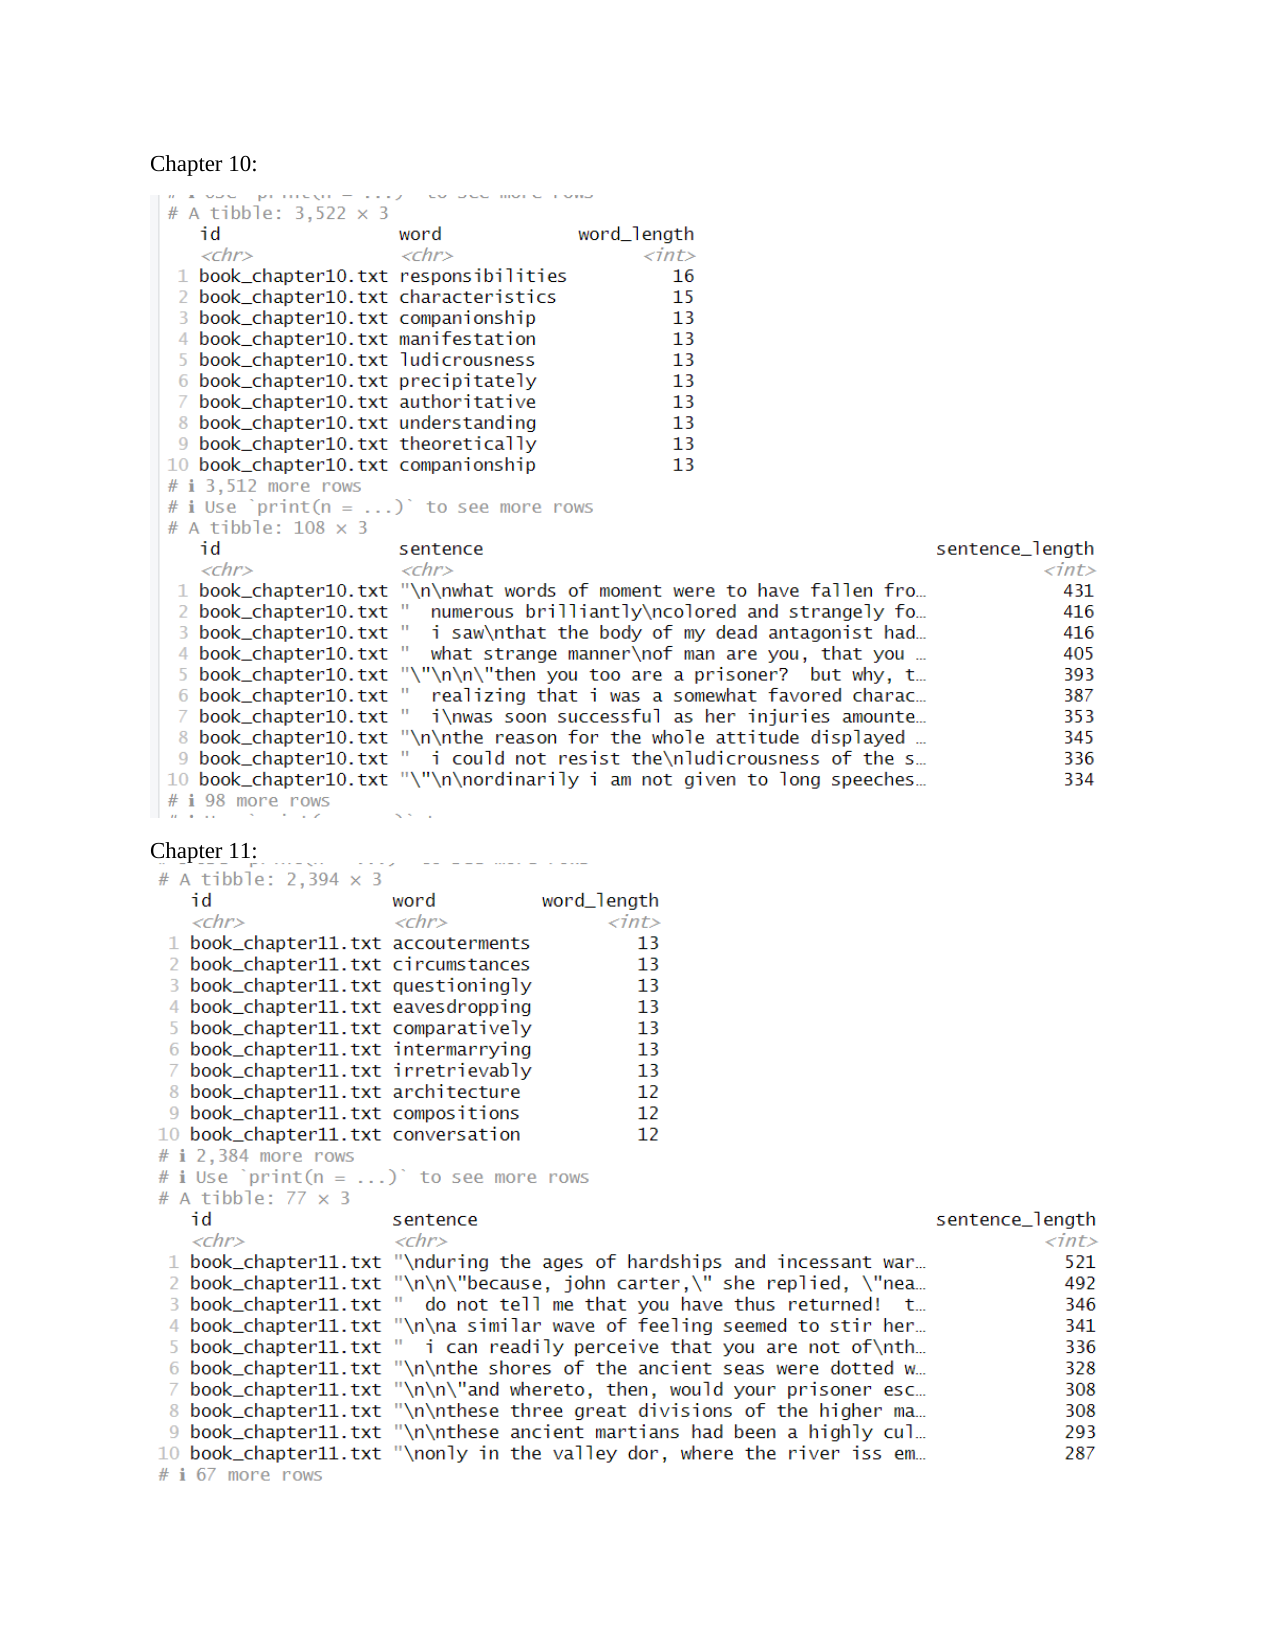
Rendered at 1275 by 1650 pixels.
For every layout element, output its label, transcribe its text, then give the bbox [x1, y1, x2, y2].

text Chapter 10: [150, 150, 1125, 176]
text Chapter 11: [150, 837, 1125, 863]
picture [150, 863, 1125, 1486]
picture [150, 195, 1125, 818]
